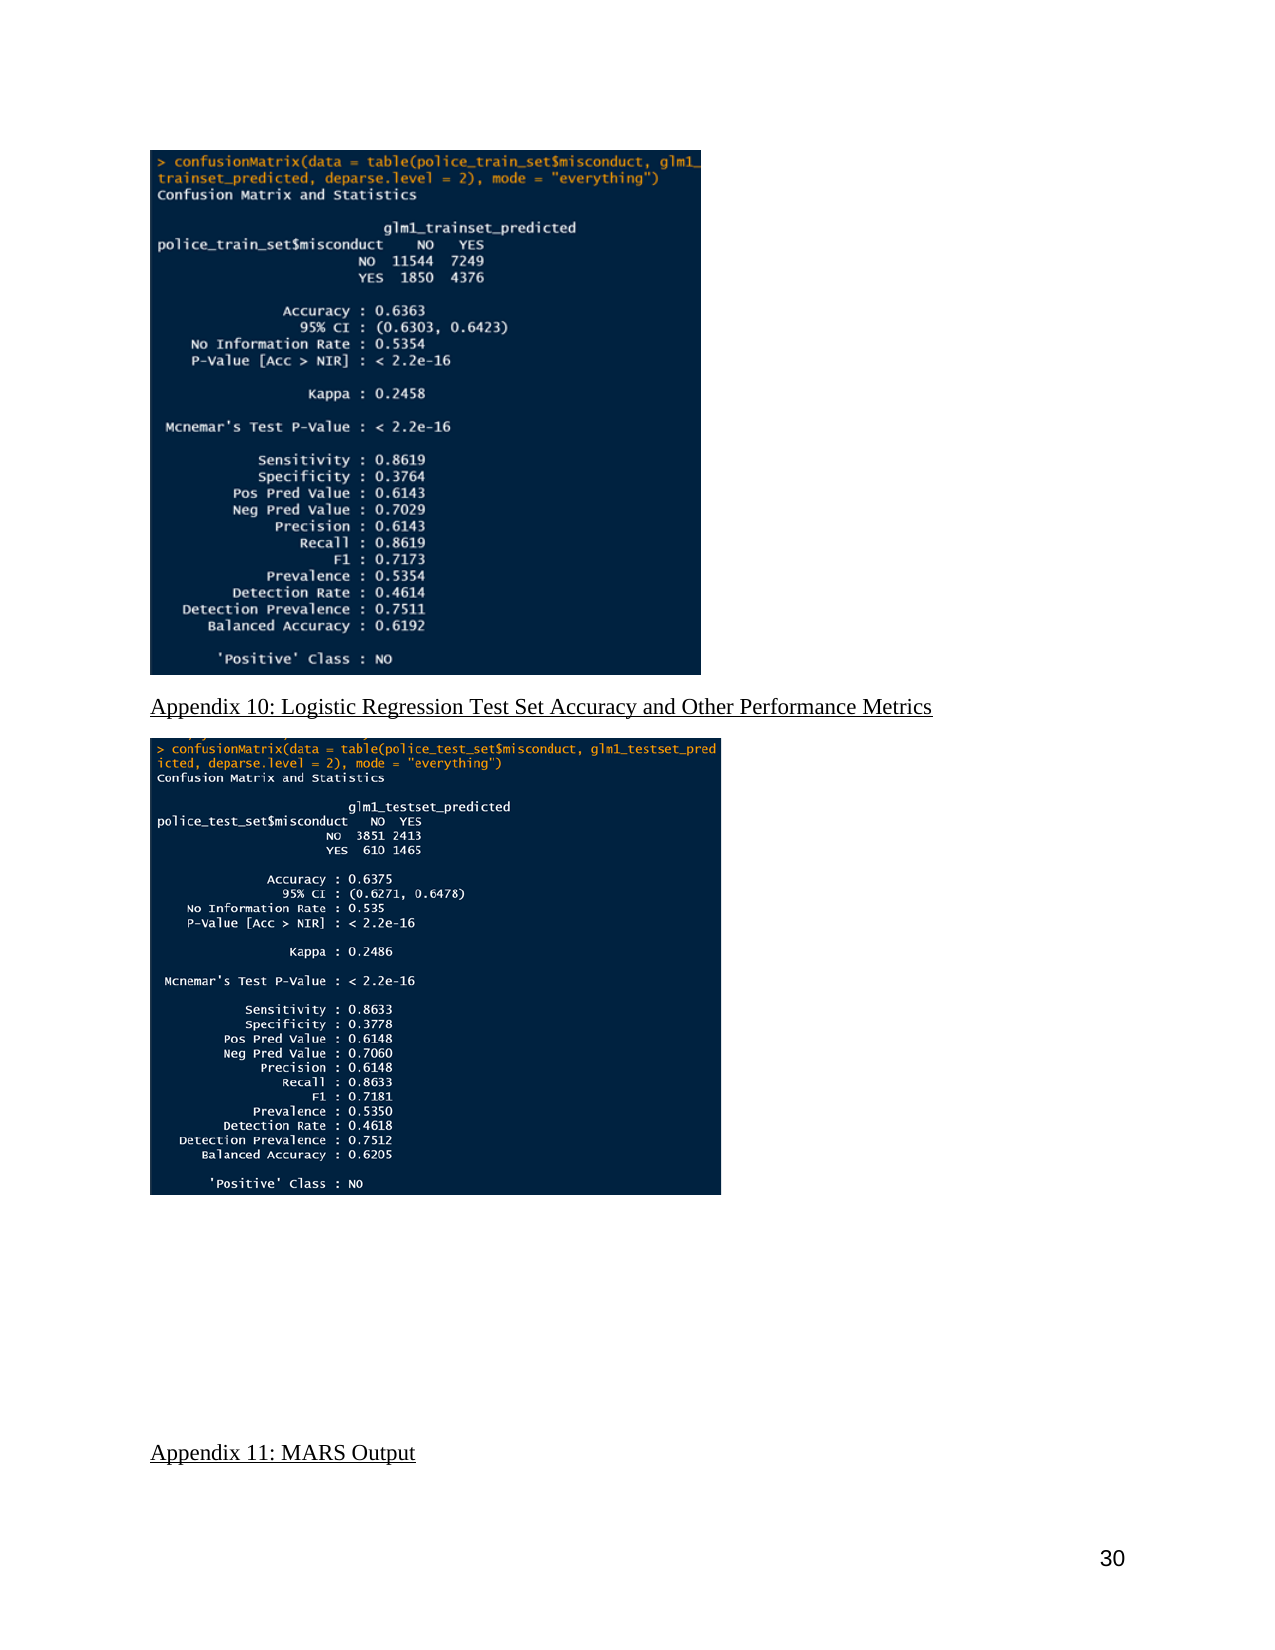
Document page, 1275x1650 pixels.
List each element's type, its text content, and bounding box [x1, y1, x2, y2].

text Appendix 10: Logistic Regression Test Set Accuracy and Other Performance Metrics [150, 693, 1125, 719]
picture [150, 150, 701, 675]
picture [150, 738, 722, 1195]
text Appendix 11: MARS Output [150, 1439, 1125, 1465]
